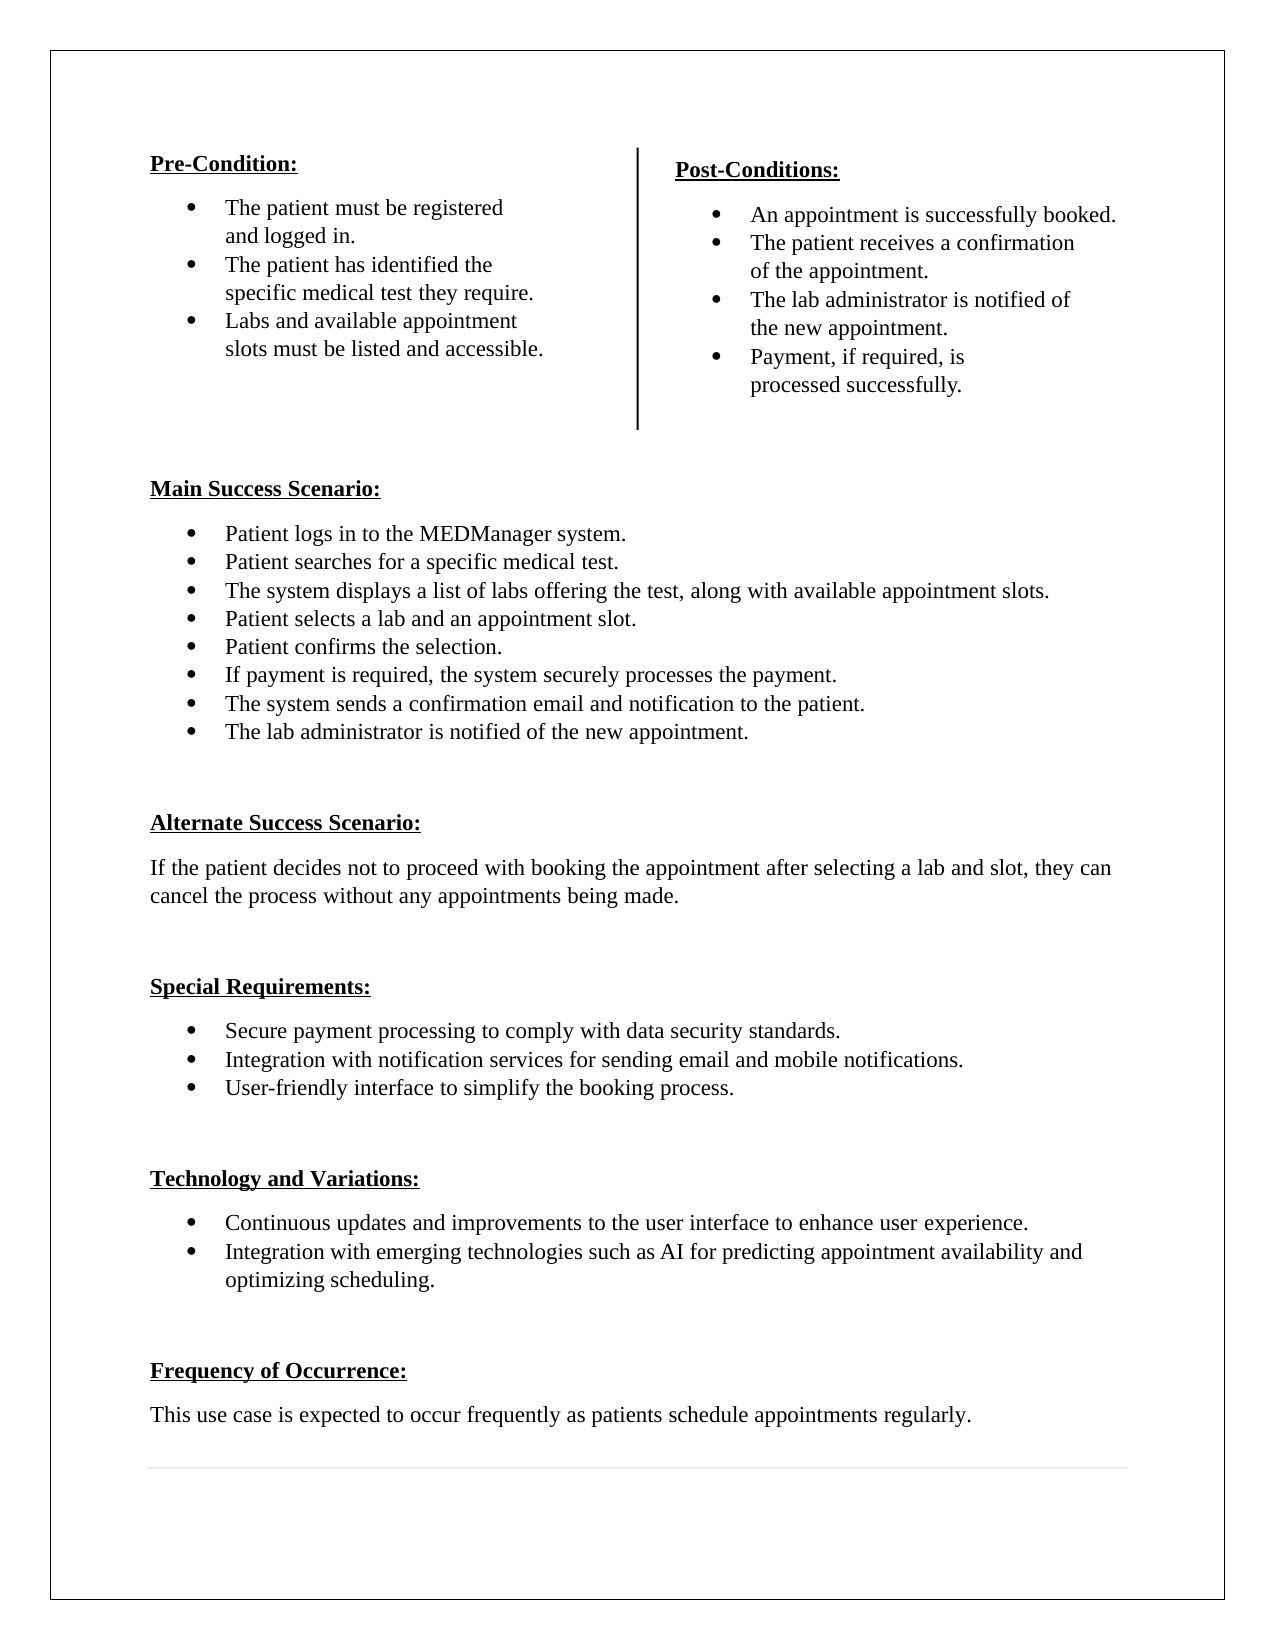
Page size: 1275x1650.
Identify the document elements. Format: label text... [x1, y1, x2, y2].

subtitle Technology and Variations: [150, 1165, 1139, 1191]
text This use case is expected to occur frequently as patients schedule appointments regularly. [150, 1401, 1139, 1428]
list Payment, if required, is processed successfully. [712, 343, 1061, 398]
subtitle Special Requirements: [150, 973, 1139, 999]
list Patient logs in to the MEDManager system. [187, 519, 1139, 546]
list An appointment is successfully booked. [712, 201, 1139, 227]
subtitle Pre-Condition: [150, 150, 573, 176]
list The system displays a list of labs offering the test, along with available appointment slots. [187, 577, 1139, 603]
list The lab administrator is notified of the new appointment. [712, 286, 1104, 341]
list Labs and available appointment slots must be listed and accessible. [187, 307, 564, 361]
list The system sends a confirmation email and notification to the patient. [187, 690, 1139, 716]
list Patient selects a lab and an appointment slot. [187, 605, 1139, 631]
text If the patient decides not to proceed with booking the appointment after selecting a lab and slot, they can cancel the process without any appointments being made. [150, 854, 1139, 908]
list User-friendly interface to simplify the booking process. [187, 1074, 1139, 1100]
list The patient receives a confirmation of the appointment. [712, 229, 1099, 284]
list The patient must be registered and logged in. [187, 194, 541, 249]
subtitle Post-Conditions: [675, 156, 1139, 183]
list The patient has identified the specific medical test they require. [187, 251, 569, 305]
subtitle Frequency of Occurrence: [150, 1357, 1139, 1383]
list Patient confirms the selection. [187, 633, 1139, 659]
list If payment is required, the system securely processes the payment. [187, 662, 1139, 688]
subtitle Alternate Success Scenario: [150, 809, 1139, 835]
list The lab administrator is notified of the new appointment. [187, 718, 1139, 744]
list Continuous updates and improvements to the user interface to enhance user experience. [187, 1209, 1139, 1236]
list Integration with emerging technologies such as AI for predicting appointment availability and optimizing scheduling. [187, 1238, 1085, 1292]
subtitle Main Success Scenario: [150, 475, 1139, 502]
list Secure payment processing to comply with data security standards. [187, 1017, 1139, 1044]
list Patient searches for a specific medical test. [187, 548, 1139, 574]
list Integration with notification services for sending email and mobile notifications. [187, 1046, 1139, 1072]
